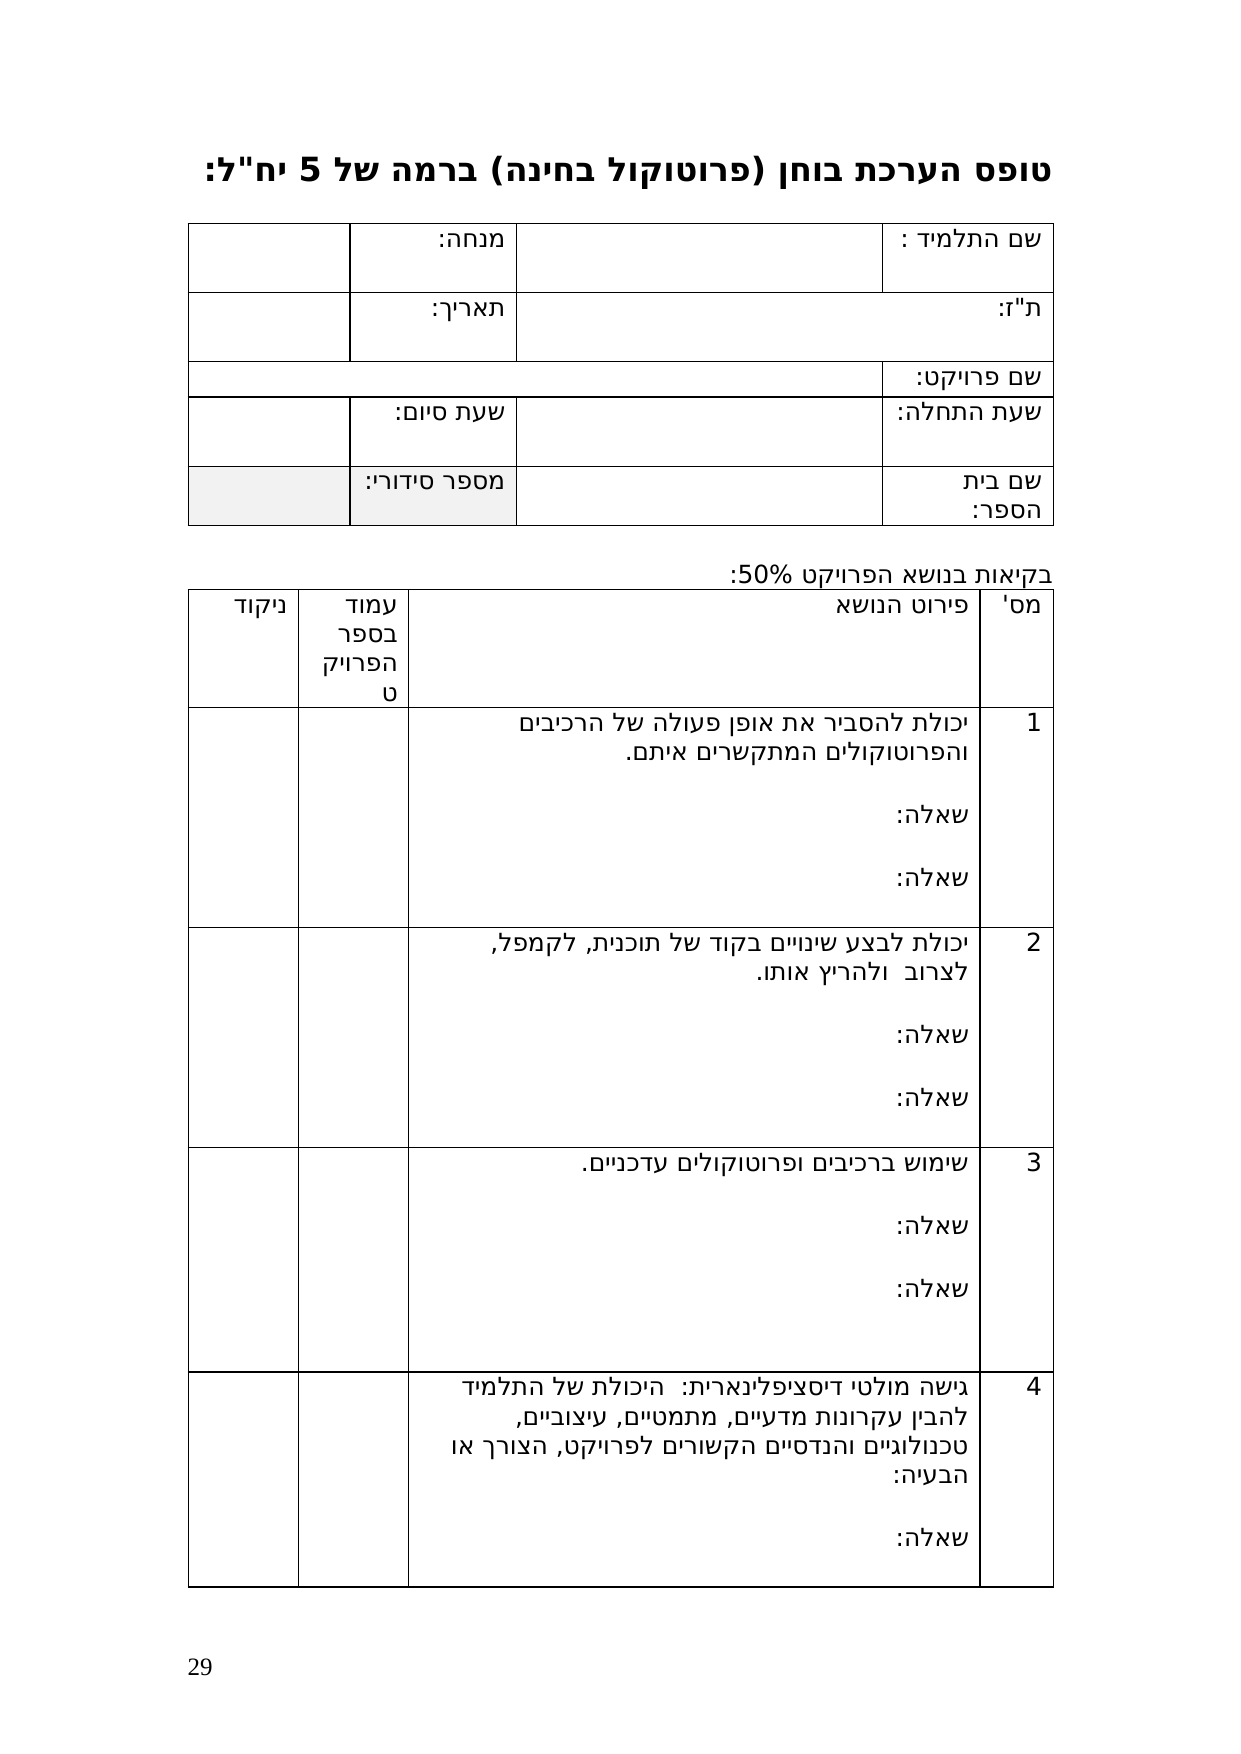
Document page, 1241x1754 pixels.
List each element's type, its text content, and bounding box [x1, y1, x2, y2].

table_header עמוד בספר הפרויקט [299, 590, 408, 707]
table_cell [409, 1373, 979, 1586]
table_cell יכולת להסביר את אופן פעולה של הרכיבים והפרוטוקולים המתקשרים איתם. שאלה: שאלה: [409, 708, 979, 927]
table_header פירוט הנושא [409, 590, 979, 707]
table_cell שם פרויקט: [883, 362, 1053, 396]
table_header מנחה: [351, 224, 516, 292]
table_cell יכולת לבצע שינויים בקוד של תוכנית, לקמפל, לצרוב ולהריץ אותו. שאלה: שאלה: [409, 928, 979, 1147]
table_cell שעת סיום: [351, 398, 516, 466]
table_cell [189, 1373, 298, 1586]
table_cell [517, 398, 882, 466]
table_cell ת"ז: [517, 293, 1053, 361]
table_cell [299, 928, 408, 1147]
table_cell תאריך: [351, 293, 516, 361]
table_cell [189, 398, 349, 466]
table_cell שעת התחלה: [883, 398, 1053, 466]
table_cell מספר סידורי: [351, 467, 516, 525]
table_cell [517, 467, 882, 525]
table_cell [189, 467, 349, 525]
table_cell [189, 362, 882, 396]
table_header שם התלמיד : [883, 224, 1053, 292]
table_cell שימוש ברכיבים ופרוטוקולים עדכניים. שאלה: שאלה: [409, 1148, 979, 1371]
table_cell [189, 293, 349, 361]
table_cell [189, 1148, 298, 1371]
table_cell 3 [981, 1148, 1053, 1371]
table_cell 4 [981, 1373, 1053, 1586]
table_header ניקוד [189, 590, 298, 707]
subtitle טופס הערכת בוחן (פרוטוקול בחינה) ברמה של 5 יח"ל: [187, 150, 1053, 189]
table_cell [299, 1373, 408, 1586]
table_header [189, 224, 349, 292]
table_cell שם בית הספר: [883, 467, 1053, 525]
table_cell 1 [981, 708, 1053, 927]
table_cell [299, 708, 408, 927]
table_header מס' [981, 590, 1053, 707]
table_cell 2 [981, 928, 1053, 1147]
table_cell [189, 928, 298, 1147]
table_header [517, 224, 882, 292]
text בקיאות בנושא הפרויקט 50%: [187, 560, 1053, 589]
table_cell [299, 1148, 408, 1371]
table_cell [189, 708, 298, 927]
